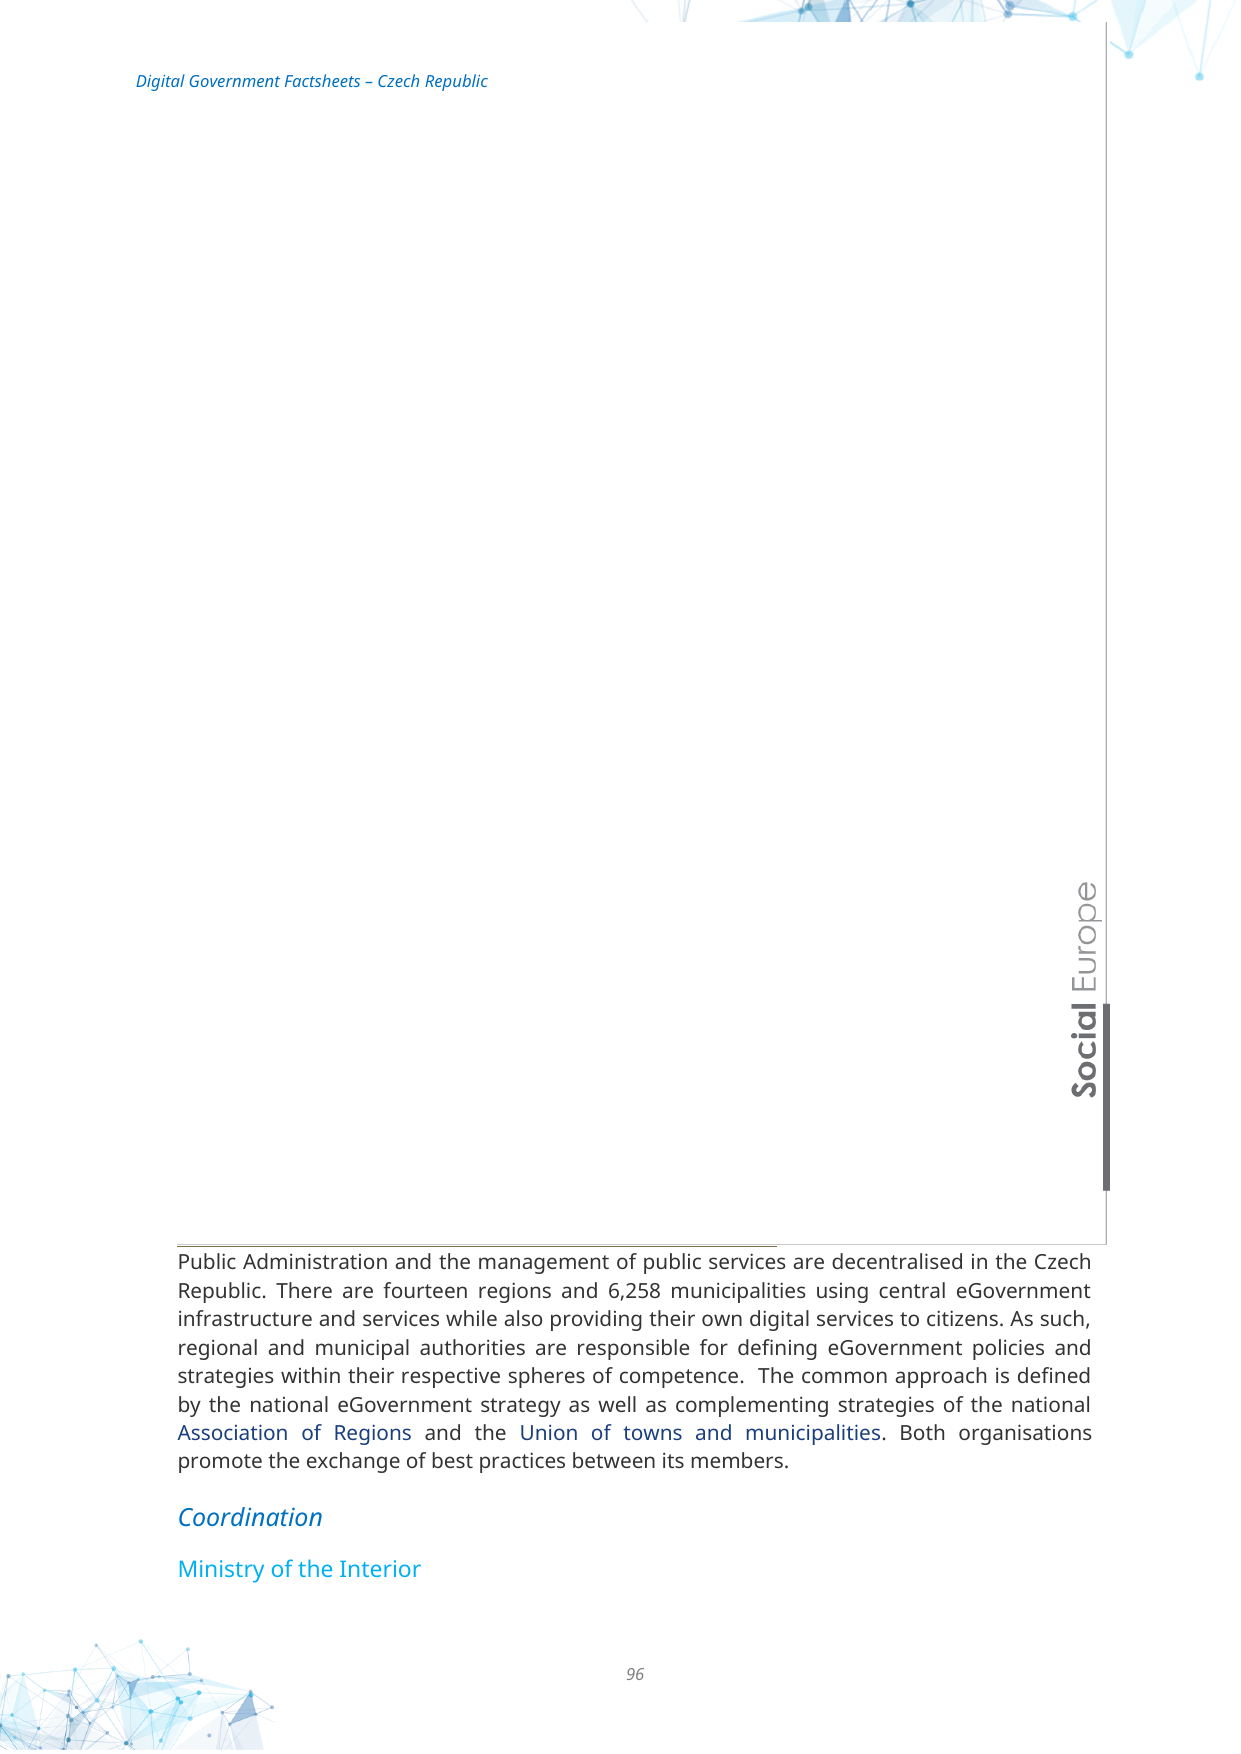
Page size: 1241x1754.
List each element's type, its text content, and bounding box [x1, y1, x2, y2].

subtitle Coordination [177, 1500, 1092, 1534]
subtitle Ministry of the Interior [177, 1553, 1092, 1584]
text Public Administration and the management of public services are decentralised in the Czech Republic. There are fourteen regions and 6,258 municipalities using central eGovernment infrastructure and services while also providing their own digital services to citizens. As such, regional and municipal authorities are responsible for defining eGovernment policies and strategies within their respective spheres of competence. The common approach is defined by the national eGovernment strategy as well as complementing strategies of the national Association of Regions and the Union of towns and municipalities. Both organisations promote the exchange of best practices between its members. [177, 1247, 1092, 1475]
picture [177, 22, 1110, 1245]
